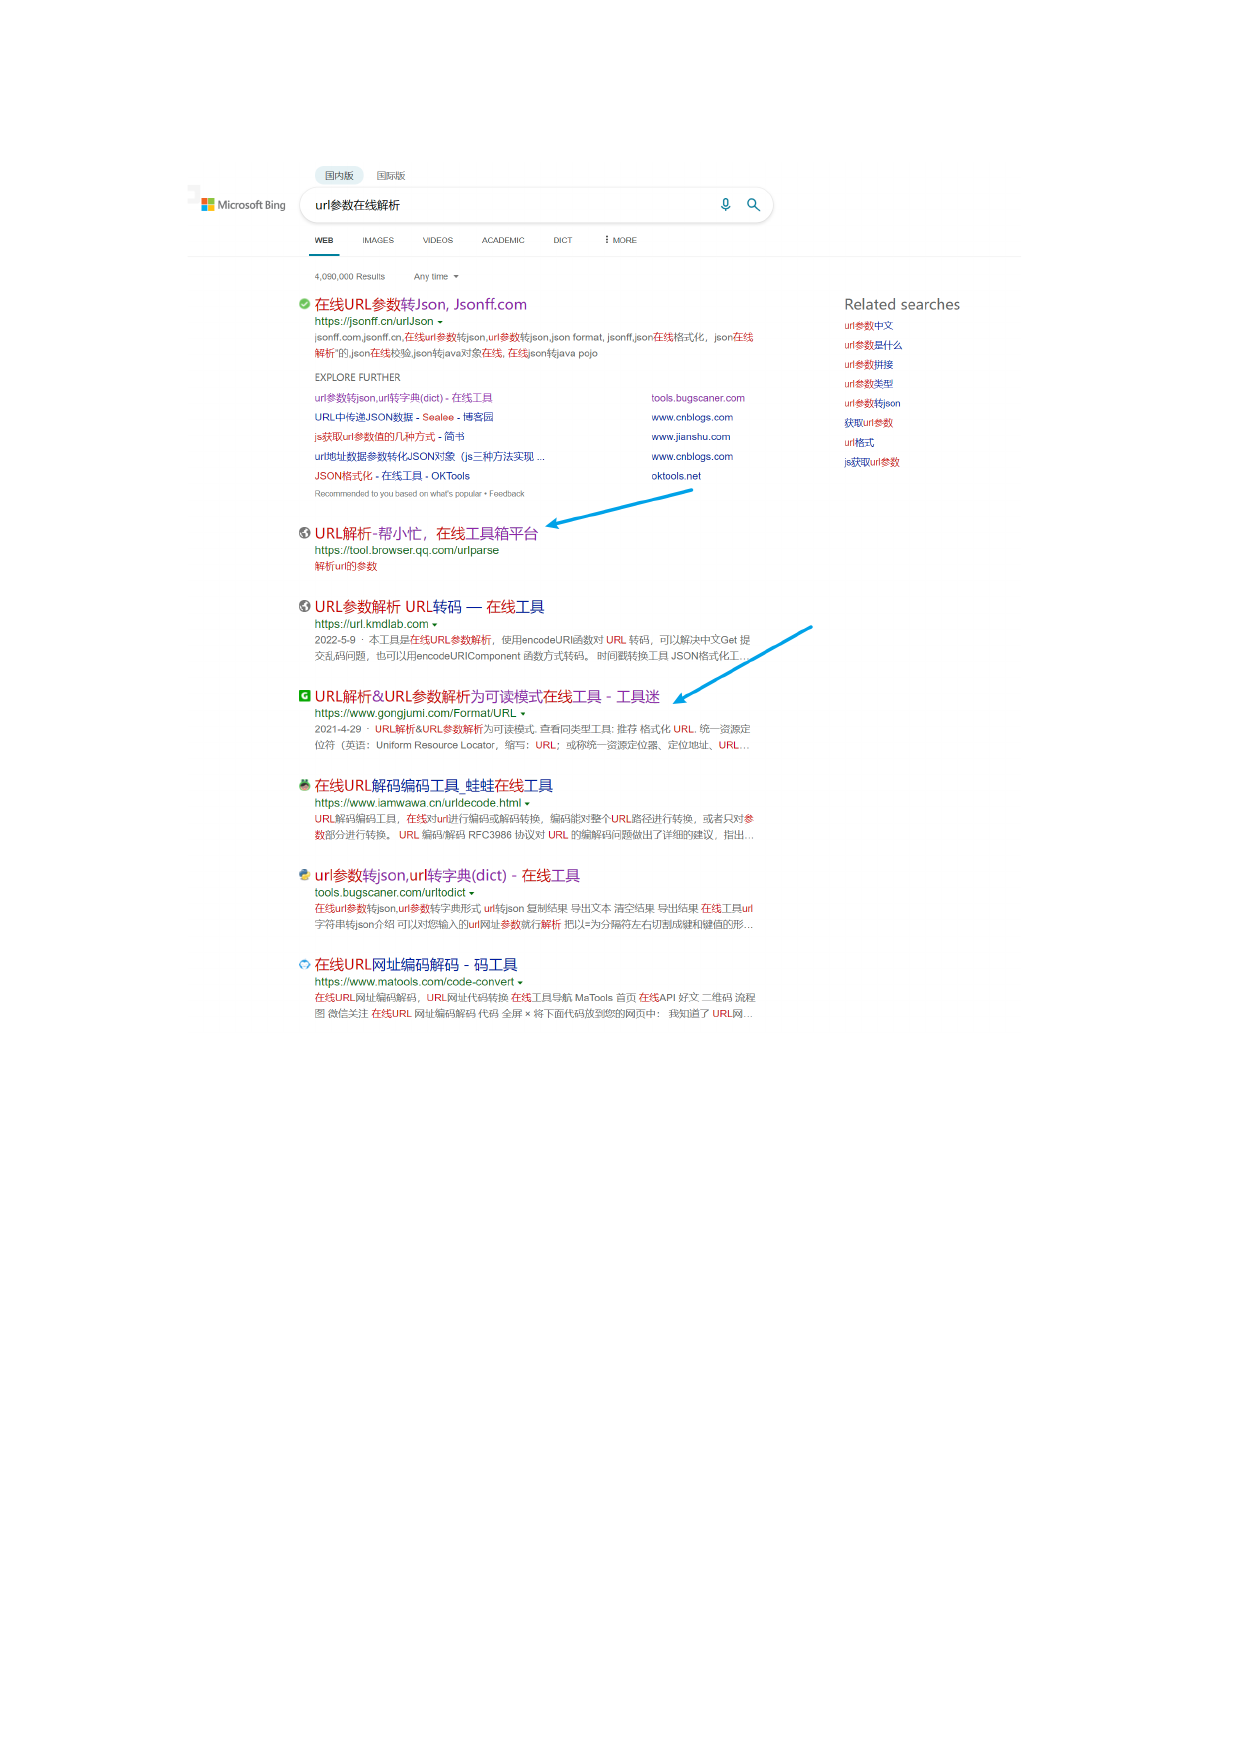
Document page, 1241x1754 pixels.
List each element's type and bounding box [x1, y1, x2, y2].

picture [187, 162, 1022, 1033]
